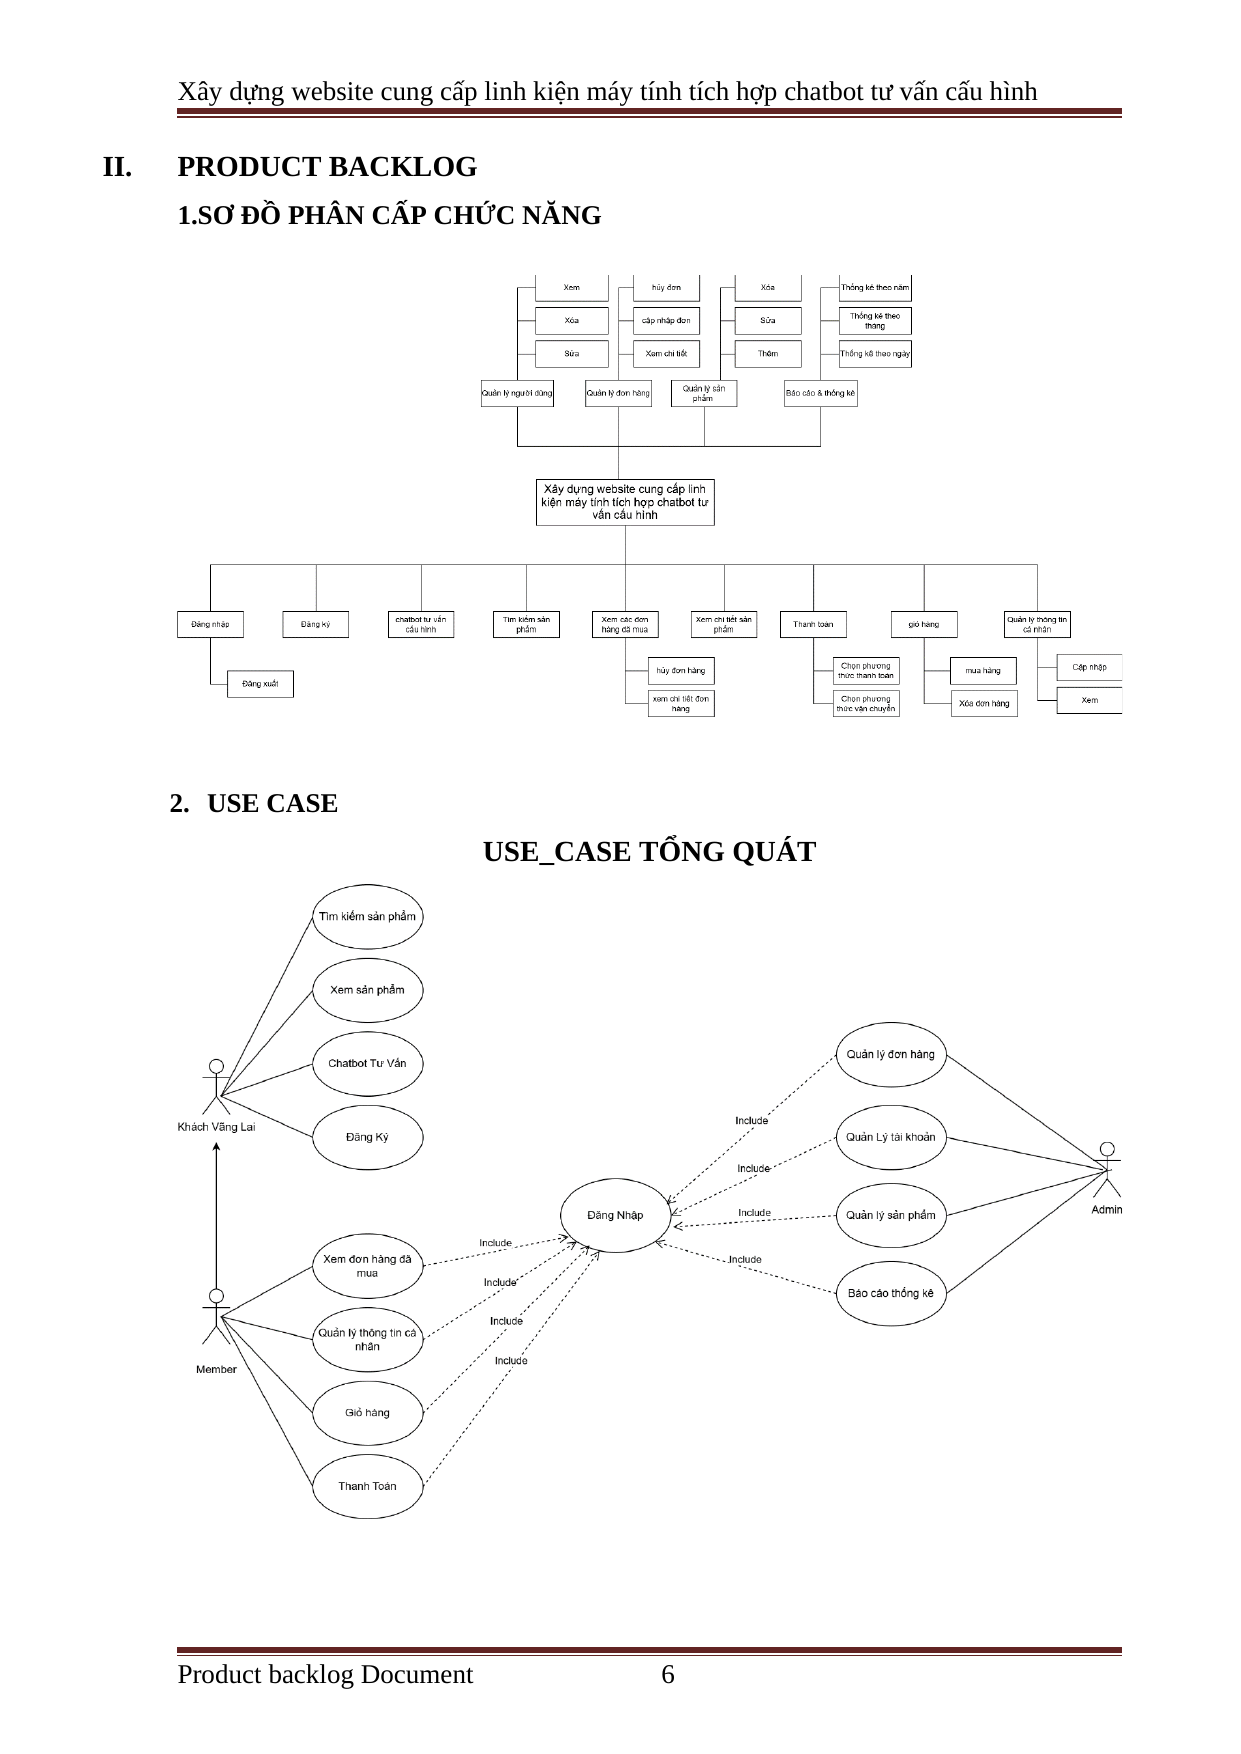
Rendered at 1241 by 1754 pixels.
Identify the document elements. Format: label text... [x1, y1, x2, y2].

picture [177, 275, 1123, 717]
subtitle 1.SƠ ĐỒ PHÂN CẤP CHỨC NĂNG [177, 199, 1122, 230]
subtitle USE_CASE TỔNG QUÁT [177, 834, 1122, 867]
subtitle USE CASE [169, 787, 1122, 818]
picture [177, 884, 1123, 1519]
subtitle PRODUCT BACKLOG [102, 149, 1122, 182]
